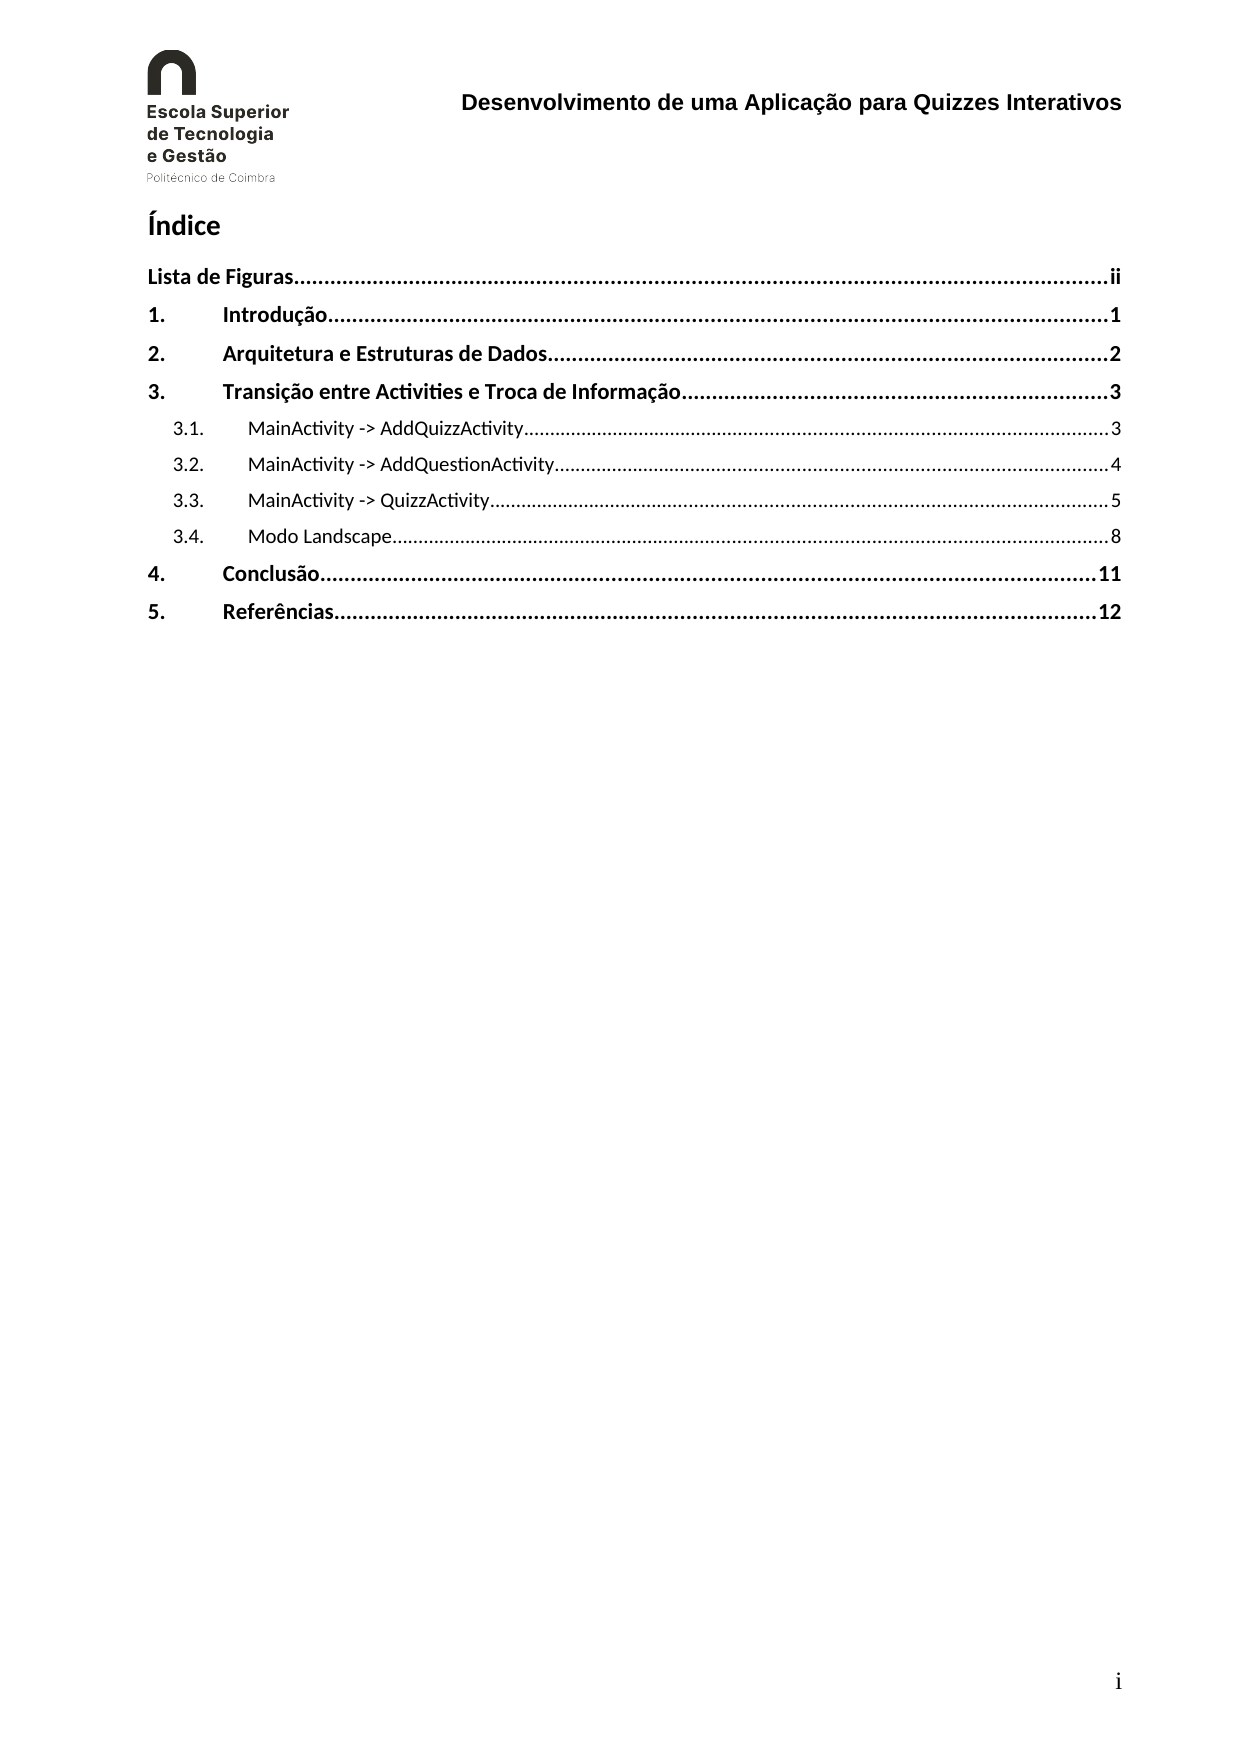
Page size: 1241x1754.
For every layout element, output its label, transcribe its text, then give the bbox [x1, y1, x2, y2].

picture [147, 50, 289, 182]
text Índice [148, 207, 1122, 242]
